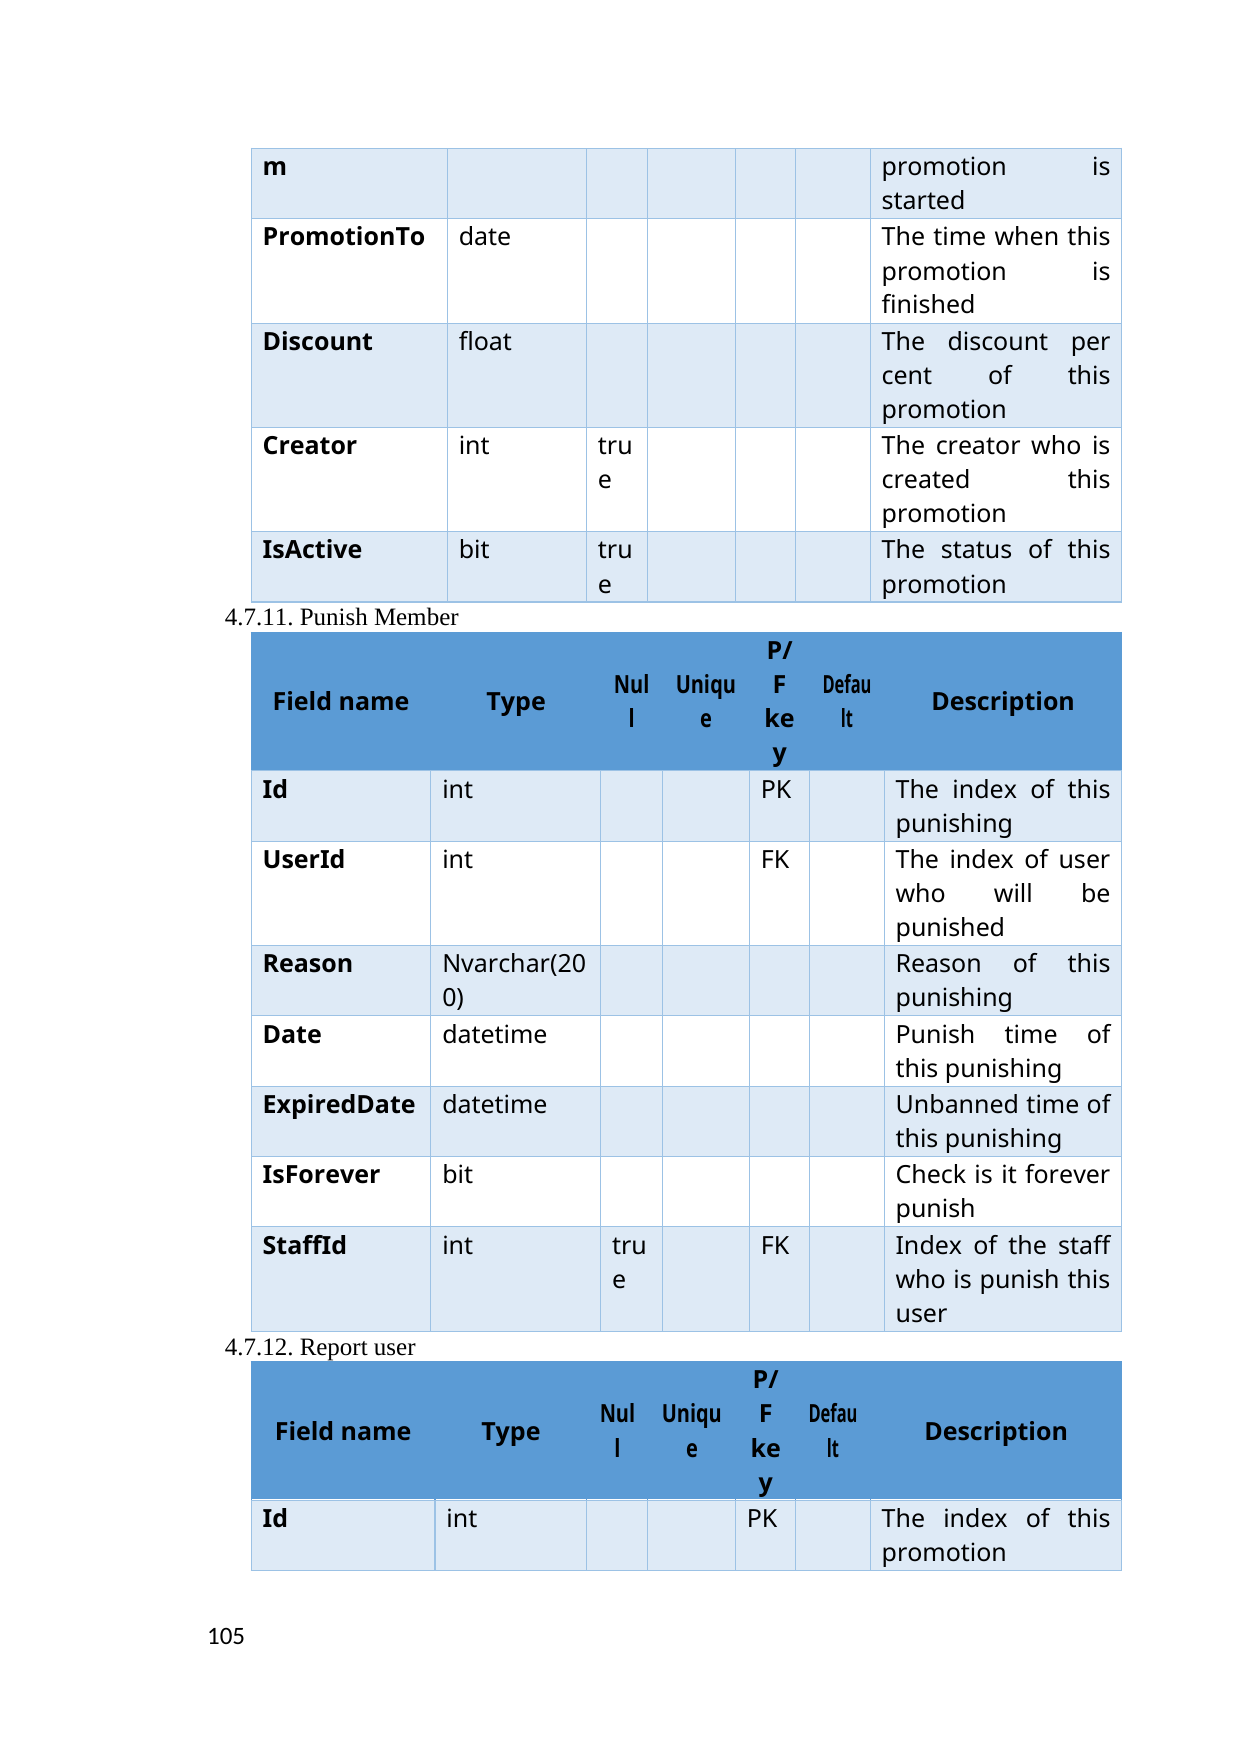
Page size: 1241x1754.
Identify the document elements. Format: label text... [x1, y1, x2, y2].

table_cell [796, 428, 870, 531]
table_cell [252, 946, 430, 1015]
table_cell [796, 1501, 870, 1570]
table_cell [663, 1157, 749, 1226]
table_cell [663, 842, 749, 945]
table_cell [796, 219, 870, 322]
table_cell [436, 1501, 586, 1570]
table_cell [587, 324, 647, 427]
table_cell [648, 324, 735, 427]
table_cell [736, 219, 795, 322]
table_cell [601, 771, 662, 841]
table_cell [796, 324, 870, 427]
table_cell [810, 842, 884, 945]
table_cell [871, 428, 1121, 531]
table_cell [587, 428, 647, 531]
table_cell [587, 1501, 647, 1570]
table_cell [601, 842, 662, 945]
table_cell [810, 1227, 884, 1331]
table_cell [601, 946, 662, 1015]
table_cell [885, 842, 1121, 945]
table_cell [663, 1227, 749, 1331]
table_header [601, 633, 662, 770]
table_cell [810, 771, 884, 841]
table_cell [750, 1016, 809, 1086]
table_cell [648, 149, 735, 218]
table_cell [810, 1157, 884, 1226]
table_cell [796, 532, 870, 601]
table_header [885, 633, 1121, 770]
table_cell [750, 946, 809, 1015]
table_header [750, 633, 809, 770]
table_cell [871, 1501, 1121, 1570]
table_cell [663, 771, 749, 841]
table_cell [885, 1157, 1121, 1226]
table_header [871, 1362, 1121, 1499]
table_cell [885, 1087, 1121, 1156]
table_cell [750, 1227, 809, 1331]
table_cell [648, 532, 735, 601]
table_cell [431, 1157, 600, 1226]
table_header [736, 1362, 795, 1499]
subtitle Report user [224, 1332, 1122, 1360]
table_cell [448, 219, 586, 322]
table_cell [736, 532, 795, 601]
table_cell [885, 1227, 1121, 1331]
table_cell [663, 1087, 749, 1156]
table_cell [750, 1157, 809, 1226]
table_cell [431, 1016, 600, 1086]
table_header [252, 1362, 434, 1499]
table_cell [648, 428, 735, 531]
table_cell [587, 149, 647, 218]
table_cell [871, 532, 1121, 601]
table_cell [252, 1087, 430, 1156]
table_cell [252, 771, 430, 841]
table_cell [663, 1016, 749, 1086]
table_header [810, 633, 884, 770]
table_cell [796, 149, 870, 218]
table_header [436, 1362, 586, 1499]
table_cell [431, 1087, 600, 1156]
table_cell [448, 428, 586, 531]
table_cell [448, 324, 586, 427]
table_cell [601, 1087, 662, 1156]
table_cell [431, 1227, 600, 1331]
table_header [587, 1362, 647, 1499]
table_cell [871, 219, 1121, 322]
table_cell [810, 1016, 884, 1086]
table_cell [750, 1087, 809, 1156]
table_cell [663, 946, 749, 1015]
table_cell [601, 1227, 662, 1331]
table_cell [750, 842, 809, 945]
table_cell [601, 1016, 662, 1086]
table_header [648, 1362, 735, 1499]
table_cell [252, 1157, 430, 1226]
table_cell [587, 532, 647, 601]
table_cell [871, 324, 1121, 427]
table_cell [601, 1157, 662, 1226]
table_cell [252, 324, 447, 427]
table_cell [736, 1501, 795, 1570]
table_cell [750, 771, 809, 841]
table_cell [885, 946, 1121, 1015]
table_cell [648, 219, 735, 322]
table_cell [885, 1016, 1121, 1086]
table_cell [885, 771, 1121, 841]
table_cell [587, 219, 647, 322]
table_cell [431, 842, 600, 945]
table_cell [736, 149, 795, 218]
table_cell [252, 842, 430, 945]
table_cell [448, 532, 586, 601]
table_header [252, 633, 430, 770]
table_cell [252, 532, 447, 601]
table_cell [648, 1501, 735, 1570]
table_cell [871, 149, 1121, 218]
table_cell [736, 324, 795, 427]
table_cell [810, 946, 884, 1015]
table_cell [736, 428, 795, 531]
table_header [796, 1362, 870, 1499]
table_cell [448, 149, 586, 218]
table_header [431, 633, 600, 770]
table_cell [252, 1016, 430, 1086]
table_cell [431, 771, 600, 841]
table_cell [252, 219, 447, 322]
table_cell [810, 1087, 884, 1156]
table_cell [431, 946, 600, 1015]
subtitle Punish Member [224, 602, 1122, 631]
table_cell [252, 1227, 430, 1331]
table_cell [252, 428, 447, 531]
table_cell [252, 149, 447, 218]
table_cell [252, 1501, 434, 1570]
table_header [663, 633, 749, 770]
